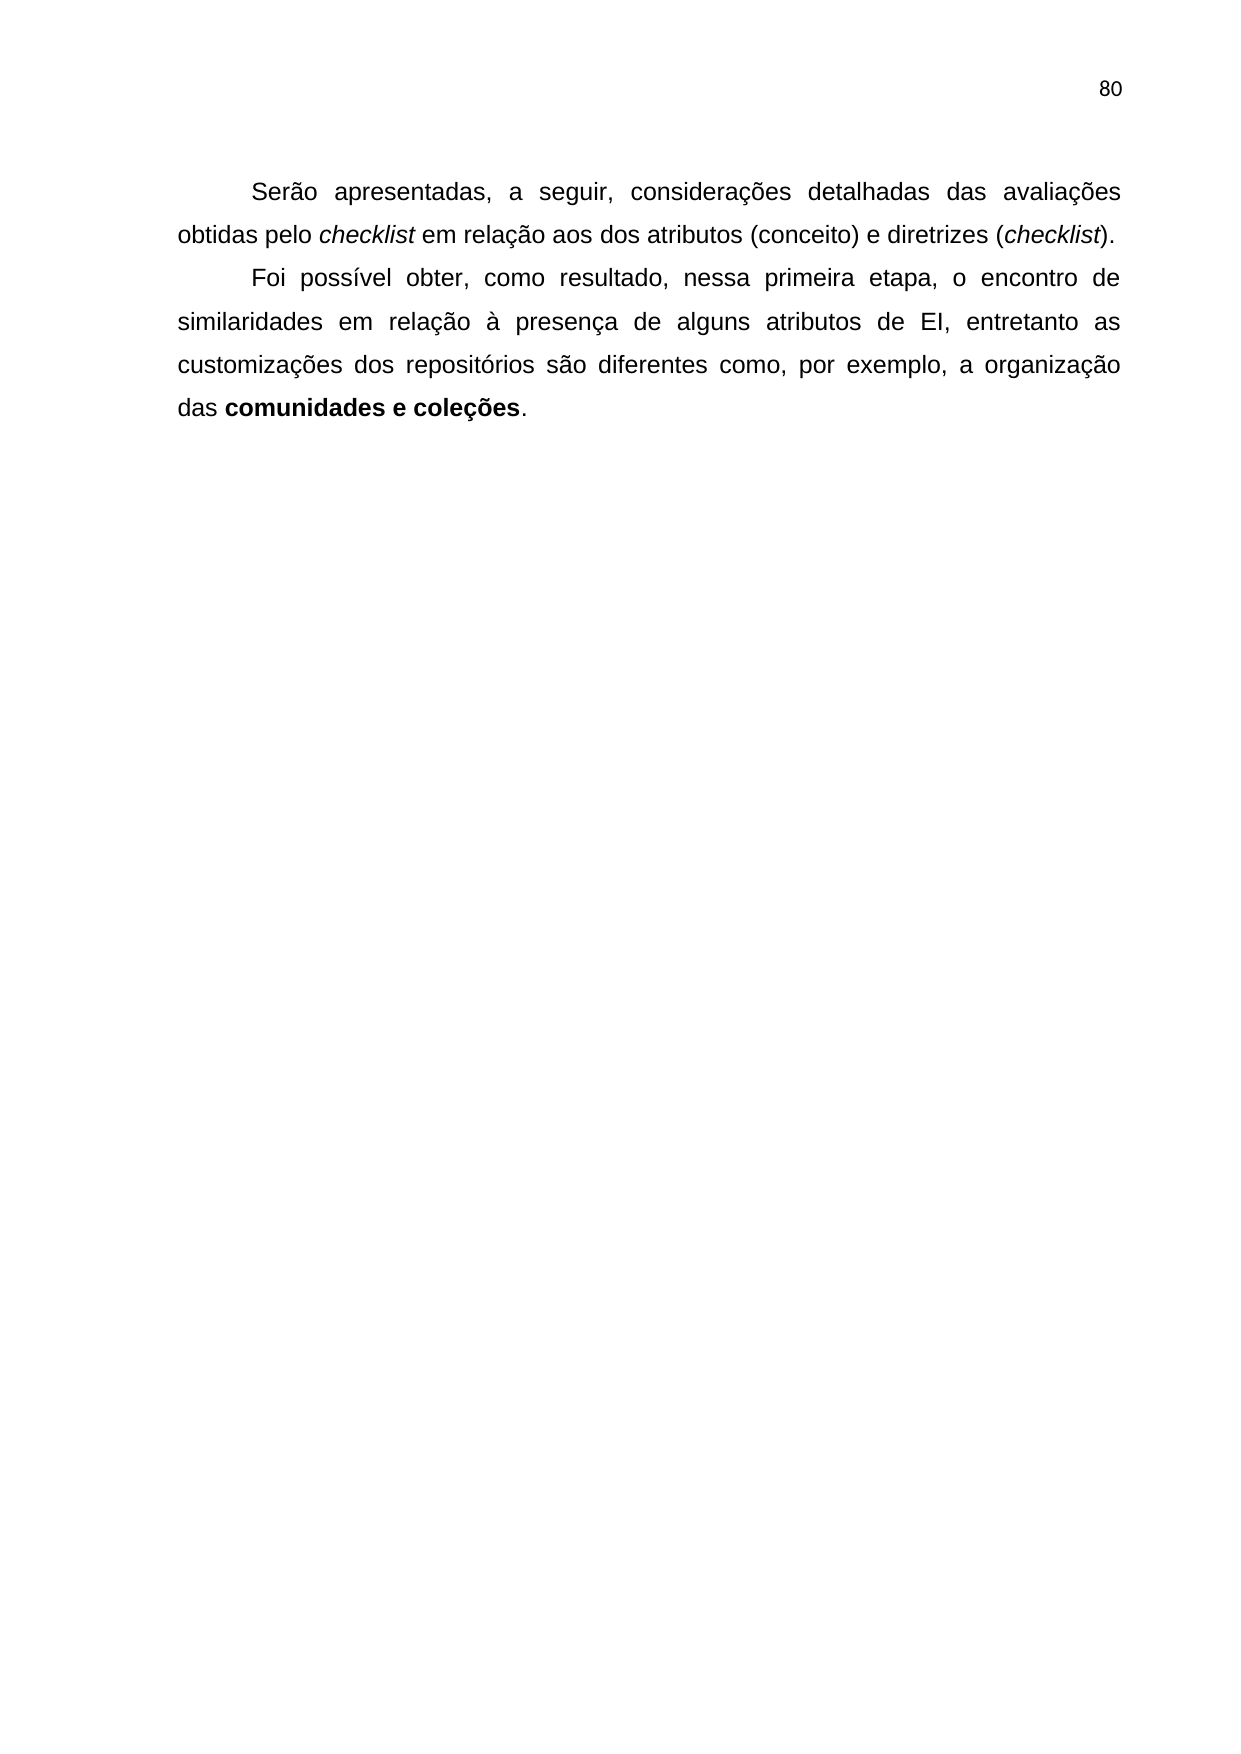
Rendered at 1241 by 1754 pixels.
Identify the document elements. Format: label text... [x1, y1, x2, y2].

text Foi possível obter, como resultado, nessa primeira etapa, o encontro de similaridades em relação à presença de alguns atributos de EI, entretanto as customizações dos repositórios são diferentes como, por exemplo, a organização das comunidades e coleções. [177, 263, 1122, 422]
text Serão apresentadas, a seguir, considerações detalhadas das avaliações obtidas pelo checklist em relação aos dos atributos (conceito) e diretrizes (checklist). [177, 177, 1122, 249]
